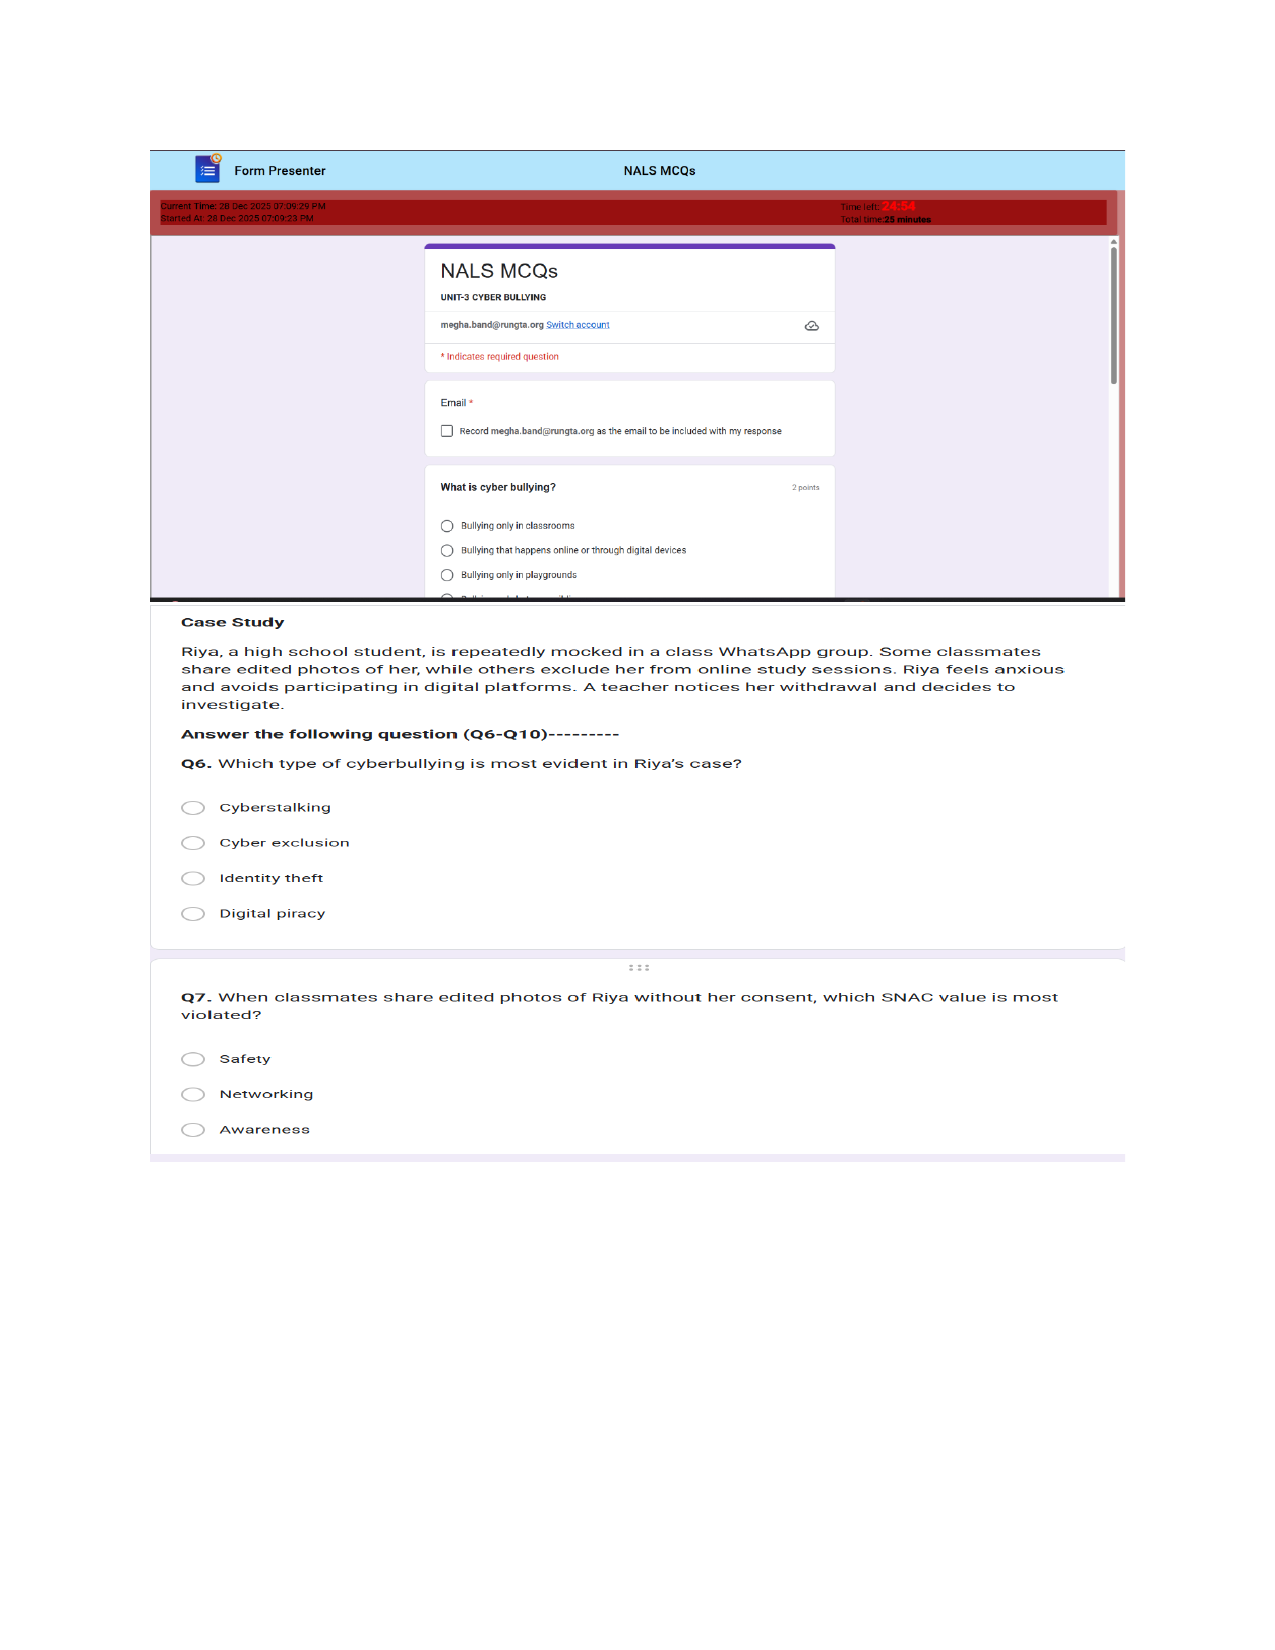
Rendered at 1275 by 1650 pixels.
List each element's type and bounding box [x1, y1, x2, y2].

picture [150, 605, 1125, 1162]
picture [150, 150, 1125, 602]
